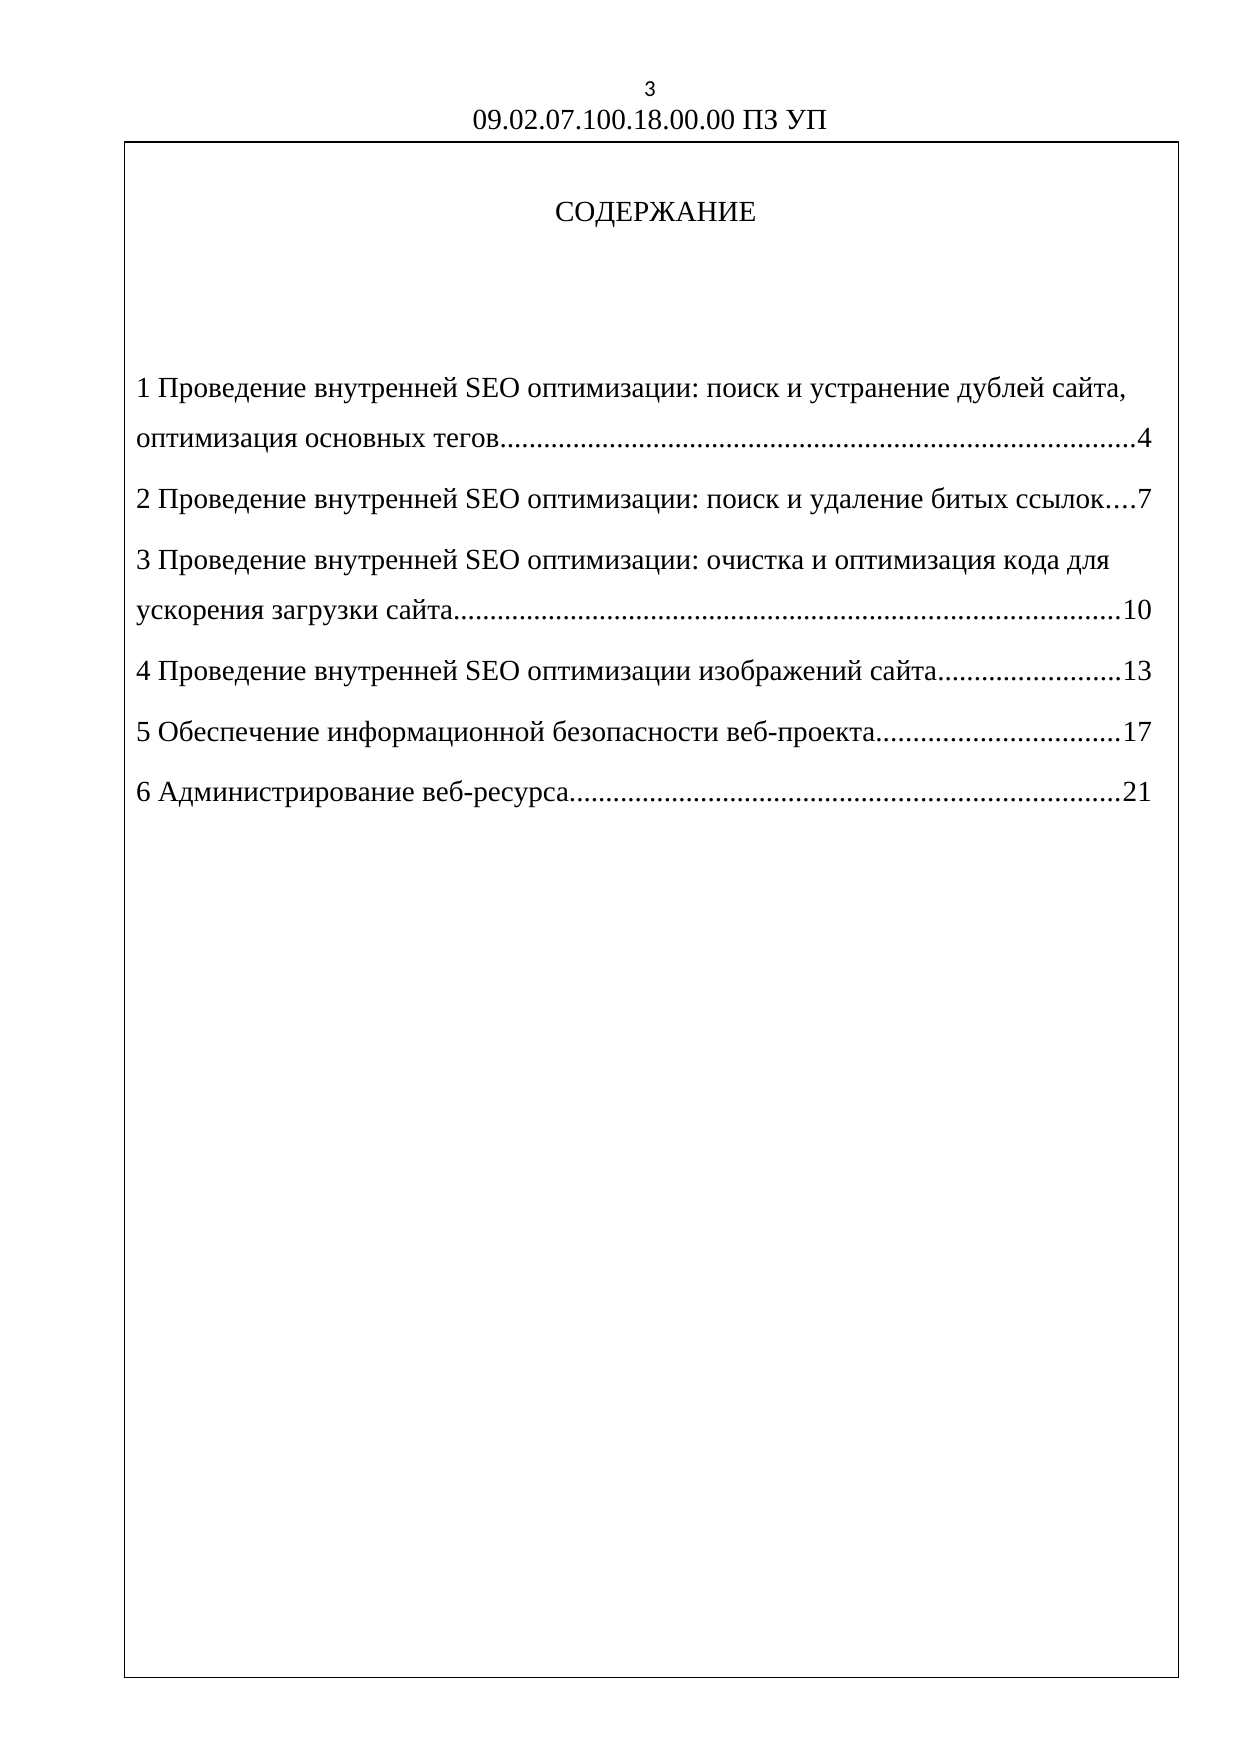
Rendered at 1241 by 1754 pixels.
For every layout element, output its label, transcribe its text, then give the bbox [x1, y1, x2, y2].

text СОДЕРЖАНИЕ [148, 194, 1163, 227]
